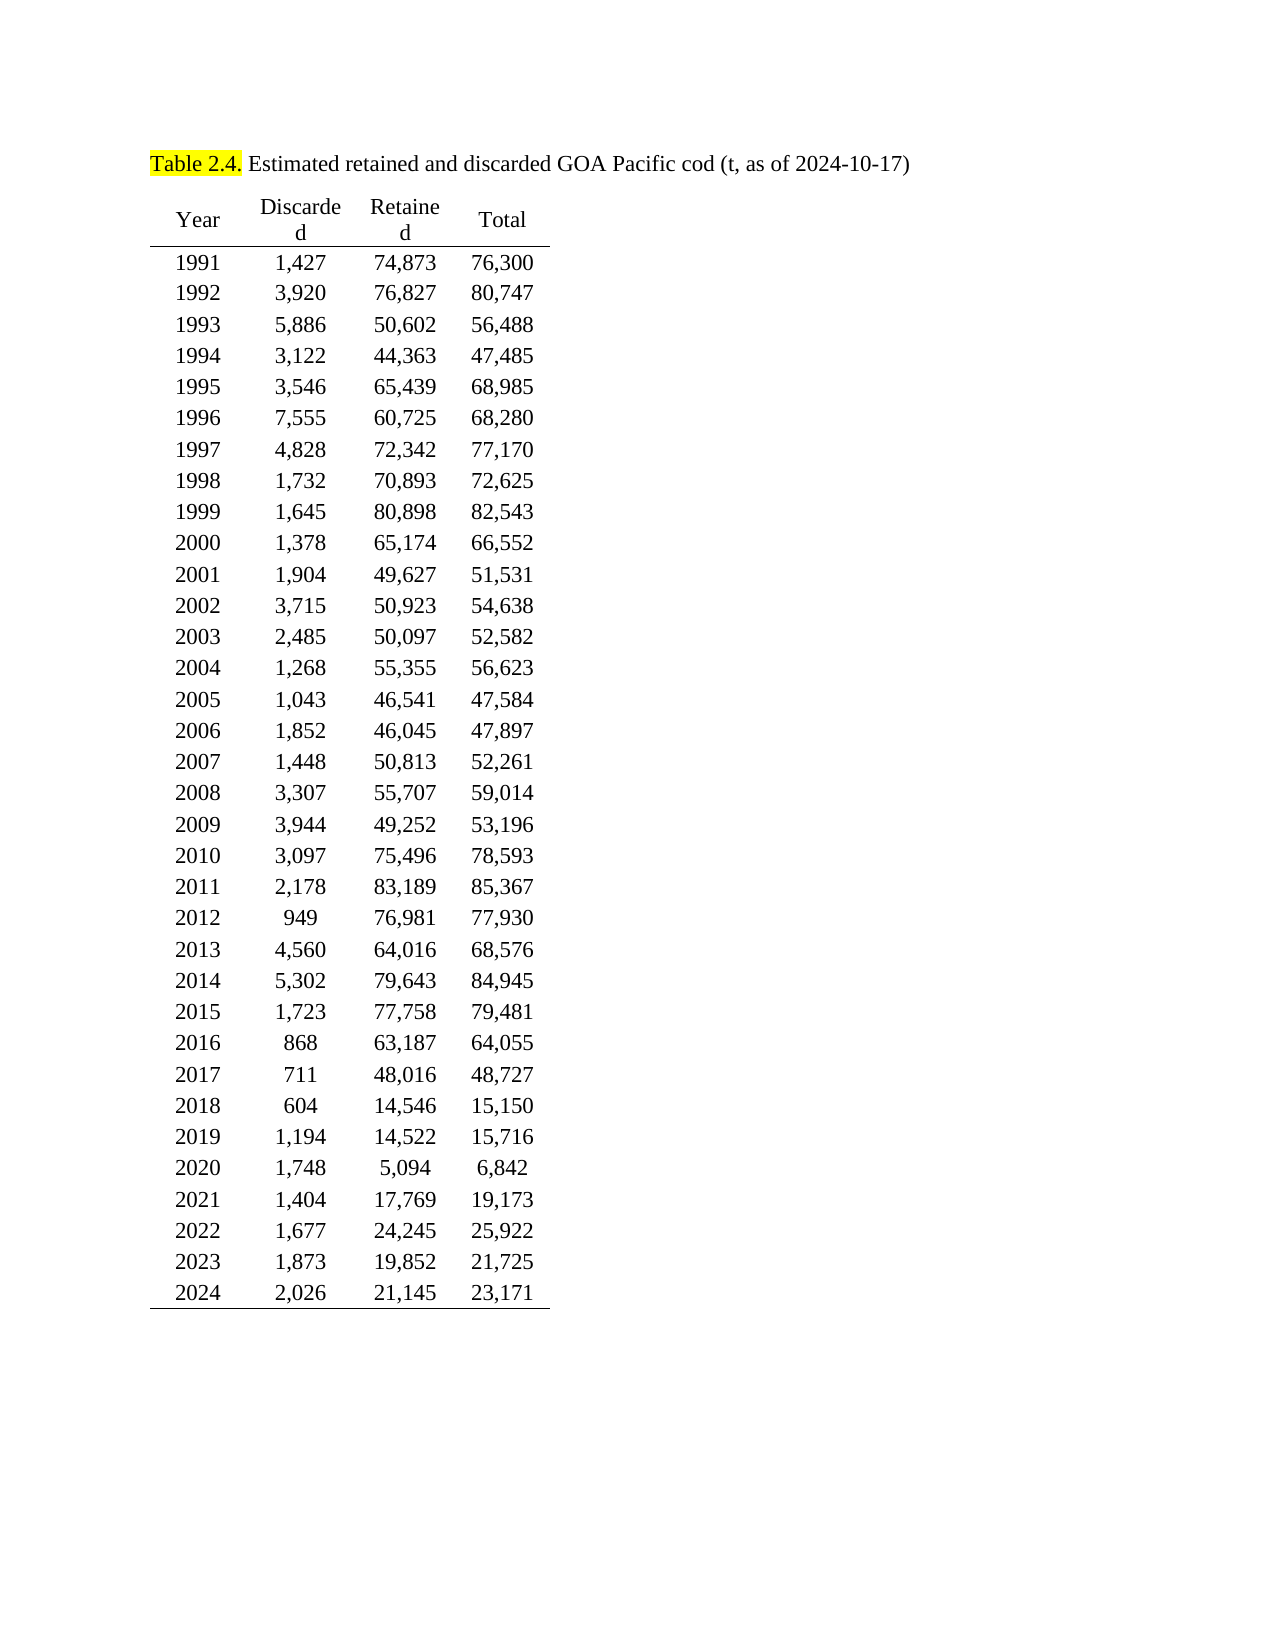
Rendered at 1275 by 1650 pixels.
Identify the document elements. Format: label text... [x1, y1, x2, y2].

table_cell 604 [245, 1090, 355, 1121]
table_cell 1999 [150, 496, 245, 527]
table_cell 85,367 [455, 871, 550, 902]
table_cell 3,307 [245, 777, 355, 808]
table_cell 6,842 [455, 1152, 550, 1183]
table_cell 2006 [150, 715, 245, 746]
table_cell 2013 [150, 933, 245, 964]
table_cell 48,727 [455, 1058, 550, 1089]
table_cell 77,758 [355, 996, 454, 1027]
table_cell 1995 [150, 371, 245, 402]
table_cell 1,378 [245, 527, 355, 558]
table_header Discarded [245, 193, 355, 246]
table_cell 53,196 [455, 808, 550, 839]
table_cell 1992 [150, 277, 245, 308]
table_cell 2010 [150, 840, 245, 871]
table_cell 65,174 [355, 527, 454, 558]
table_cell 56,623 [455, 652, 550, 683]
table_cell 1998 [150, 465, 245, 496]
table_cell 64,016 [355, 933, 454, 964]
table_cell 83,189 [355, 871, 454, 902]
table_cell 14,546 [355, 1090, 454, 1121]
table_cell 80,747 [455, 277, 550, 308]
table_cell 47,485 [455, 340, 550, 371]
table_cell 63,187 [355, 1027, 454, 1058]
table_cell 21,145 [355, 1277, 454, 1308]
table_cell 2011 [150, 871, 245, 902]
table_cell 68,576 [455, 933, 550, 964]
table_cell 3,944 [245, 808, 355, 839]
table_cell 711 [245, 1058, 355, 1089]
table_cell 52,582 [455, 621, 550, 652]
table_cell 70,893 [355, 465, 454, 496]
table_cell 2016 [150, 1027, 245, 1058]
table_cell 2009 [150, 808, 245, 839]
table_cell 77,930 [455, 902, 550, 933]
table_cell 2007 [150, 746, 245, 777]
table_cell 3,546 [245, 371, 355, 402]
table_cell 3,097 [245, 840, 355, 871]
table_cell 72,625 [455, 465, 550, 496]
table_cell 868 [245, 1027, 355, 1058]
table_cell 4,828 [245, 433, 355, 464]
table_cell 68,985 [455, 371, 550, 402]
table_cell 2003 [150, 621, 245, 652]
table_cell 1,723 [245, 996, 355, 1027]
table_cell 84,945 [455, 965, 550, 996]
table_cell 1991 [150, 247, 245, 277]
table_header Total [455, 193, 550, 246]
table_cell 949 [245, 902, 355, 933]
table_cell 1,194 [245, 1121, 355, 1152]
table_cell 76,300 [455, 247, 550, 277]
table_cell 2022 [150, 1215, 245, 1246]
table_cell 1,873 [245, 1246, 355, 1277]
table_cell 79,481 [455, 996, 550, 1027]
table_cell 2012 [150, 902, 245, 933]
table_cell 49,252 [355, 808, 454, 839]
table_cell 50,923 [355, 590, 454, 621]
table_cell 47,584 [455, 683, 550, 714]
table_header Retained [355, 193, 454, 246]
table_cell 3,920 [245, 277, 355, 308]
table_cell 5,302 [245, 965, 355, 996]
table_cell 1,748 [245, 1152, 355, 1183]
table_cell 1,268 [245, 652, 355, 683]
table_cell 2017 [150, 1058, 245, 1089]
table_cell 2004 [150, 652, 245, 683]
table_cell 2001 [150, 558, 245, 589]
table_cell 5,886 [245, 308, 355, 339]
table_cell 64,055 [455, 1027, 550, 1058]
table_cell 7,555 [245, 402, 355, 433]
table_cell 2000 [150, 527, 245, 558]
table_cell 2024 [150, 1277, 245, 1308]
table_cell 1,427 [245, 247, 355, 277]
table_cell 2014 [150, 965, 245, 996]
table_cell 21,725 [455, 1246, 550, 1277]
table_cell 15,716 [455, 1121, 550, 1152]
table_cell 56,488 [455, 308, 550, 339]
table_cell 74,873 [355, 247, 454, 277]
table_cell 52,261 [455, 746, 550, 777]
table_cell 3,715 [245, 590, 355, 621]
table_cell 50,602 [355, 308, 454, 339]
table_cell 79,643 [355, 965, 454, 996]
table_cell 76,981 [355, 902, 454, 933]
table_cell 23,171 [455, 1277, 550, 1308]
table_cell 5,094 [355, 1152, 454, 1183]
table_cell 1997 [150, 433, 245, 464]
table_cell 47,897 [455, 715, 550, 746]
table_cell 2021 [150, 1183, 245, 1214]
subtitle Table 2.4. Estimated retained and discarded GOA Pacific cod (t, as of 2024-10-17) [242, 150, 1125, 176]
table_cell 1,852 [245, 715, 355, 746]
table_cell 1,904 [245, 558, 355, 589]
table_cell 50,097 [355, 621, 454, 652]
table_cell 2008 [150, 777, 245, 808]
table_cell 17,769 [355, 1183, 454, 1214]
table_header Year [150, 193, 245, 246]
table_cell 51,531 [455, 558, 550, 589]
table_cell 2,485 [245, 621, 355, 652]
table_cell 68,280 [455, 402, 550, 433]
table_cell 2019 [150, 1121, 245, 1152]
table_cell 25,922 [455, 1215, 550, 1246]
table_cell 2015 [150, 996, 245, 1027]
table_cell 65,439 [355, 371, 454, 402]
table_cell 75,496 [355, 840, 454, 871]
table_cell 50,813 [355, 746, 454, 777]
table_cell 1,404 [245, 1183, 355, 1214]
table_cell 2,178 [245, 871, 355, 902]
table_cell 60,725 [355, 402, 454, 433]
table_cell 80,898 [355, 496, 454, 527]
table_cell 82,543 [455, 496, 550, 527]
table_cell 2,026 [245, 1277, 355, 1308]
table_cell 1993 [150, 308, 245, 339]
table_cell 2020 [150, 1152, 245, 1183]
table_cell 19,173 [455, 1183, 550, 1214]
table_cell 2023 [150, 1246, 245, 1277]
table_cell 19,852 [355, 1246, 454, 1277]
table_cell 1,732 [245, 465, 355, 496]
table_cell 2002 [150, 590, 245, 621]
table_cell 24,245 [355, 1215, 454, 1246]
table_cell 44,363 [355, 340, 454, 371]
table_cell 54,638 [455, 590, 550, 621]
table_cell 59,014 [455, 777, 550, 808]
table_cell 14,522 [355, 1121, 454, 1152]
table_cell 1,043 [245, 683, 355, 714]
table_cell 55,355 [355, 652, 454, 683]
table_cell 46,045 [355, 715, 454, 746]
table_cell 46,541 [355, 683, 454, 714]
table_cell 1,448 [245, 746, 355, 777]
table_cell 1,645 [245, 496, 355, 527]
table_cell 1994 [150, 340, 245, 371]
table_cell 2018 [150, 1090, 245, 1121]
table_cell 55,707 [355, 777, 454, 808]
table_cell 4,560 [245, 933, 355, 964]
table_cell 77,170 [455, 433, 550, 464]
table_cell 48,016 [355, 1058, 454, 1089]
table_cell 1,677 [245, 1215, 355, 1246]
table_cell 72,342 [355, 433, 454, 464]
table_cell 15,150 [455, 1090, 550, 1121]
table_cell 76,827 [355, 277, 454, 308]
table_cell 49,627 [355, 558, 454, 589]
table_cell 3,122 [245, 340, 355, 371]
table_cell 1996 [150, 402, 245, 433]
table_cell 78,593 [455, 840, 550, 871]
table_cell 2005 [150, 683, 245, 714]
table_cell 66,552 [455, 527, 550, 558]
